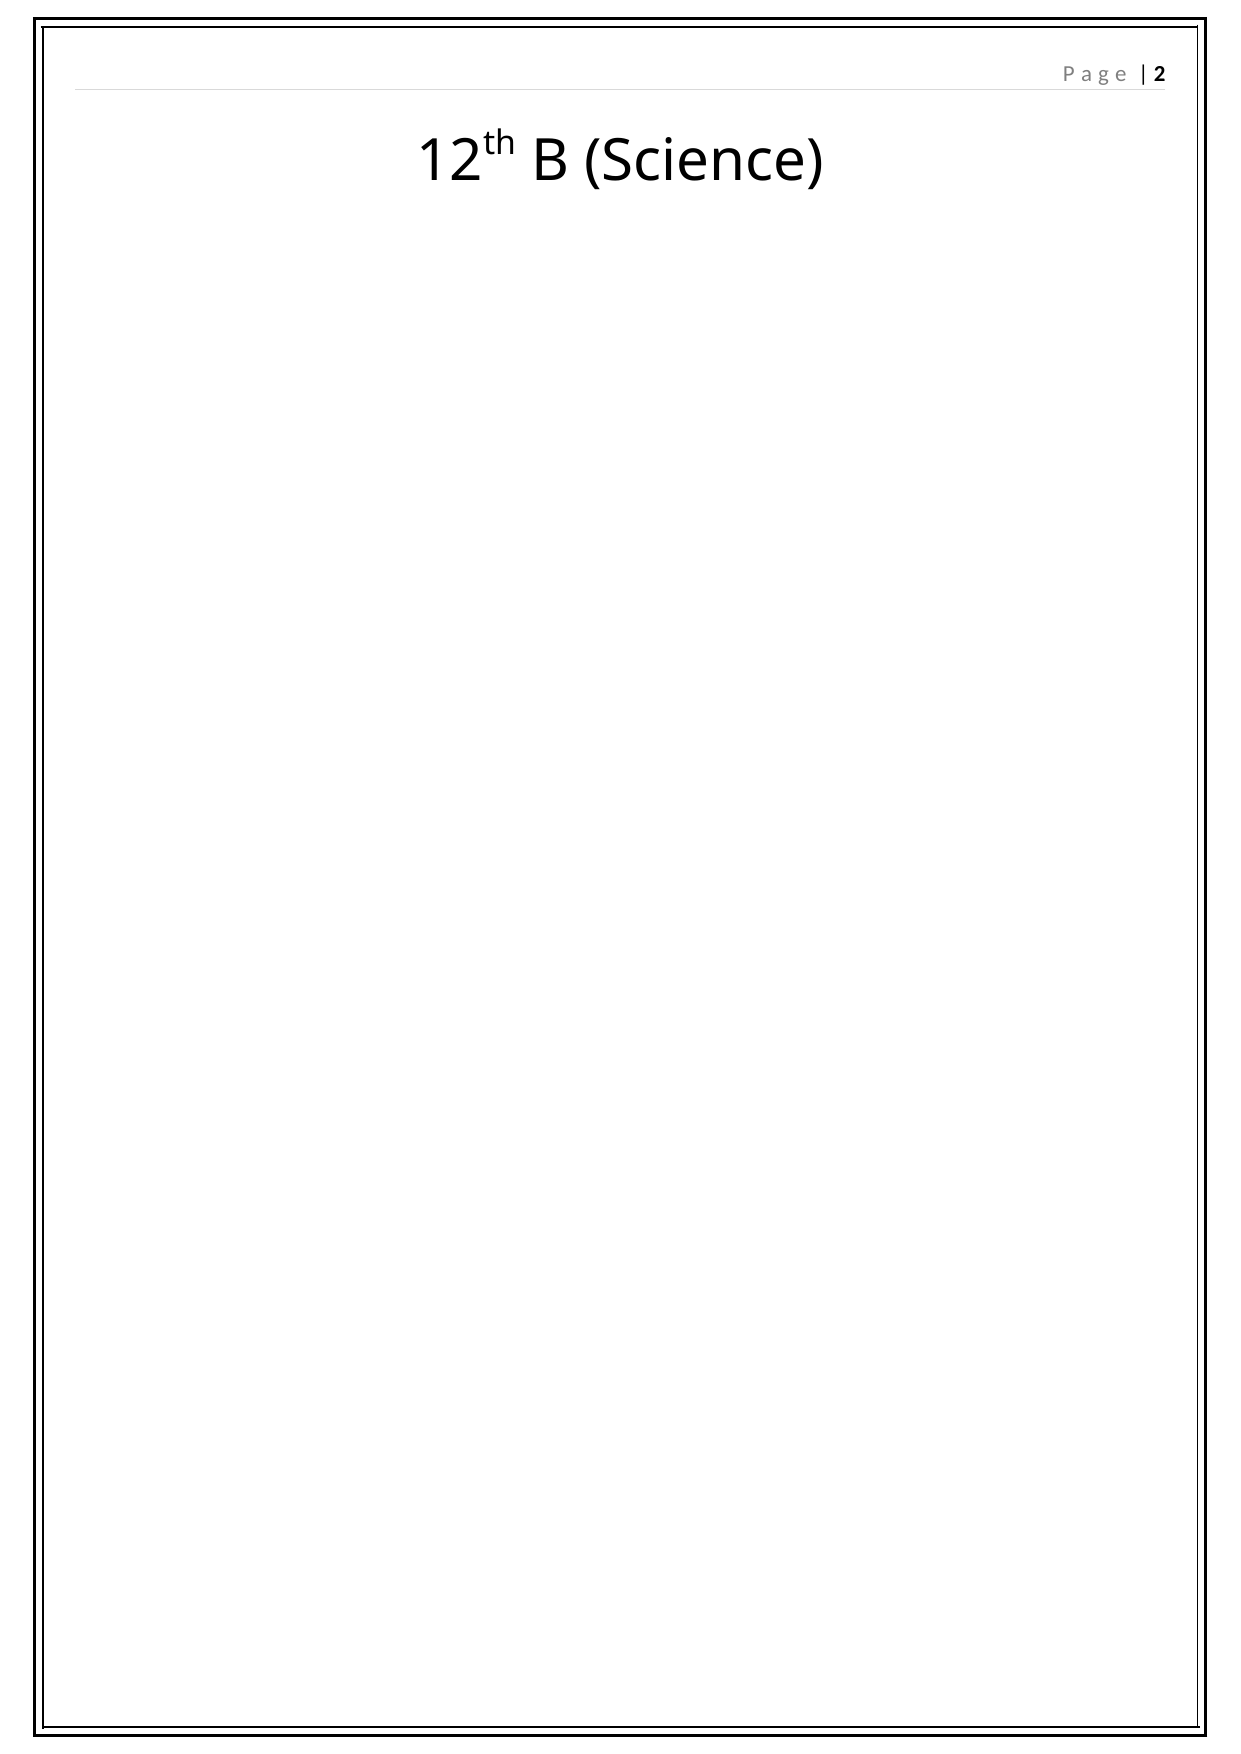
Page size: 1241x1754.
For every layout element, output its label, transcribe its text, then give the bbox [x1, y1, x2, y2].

text 12th B (Science) [134, 118, 1106, 198]
